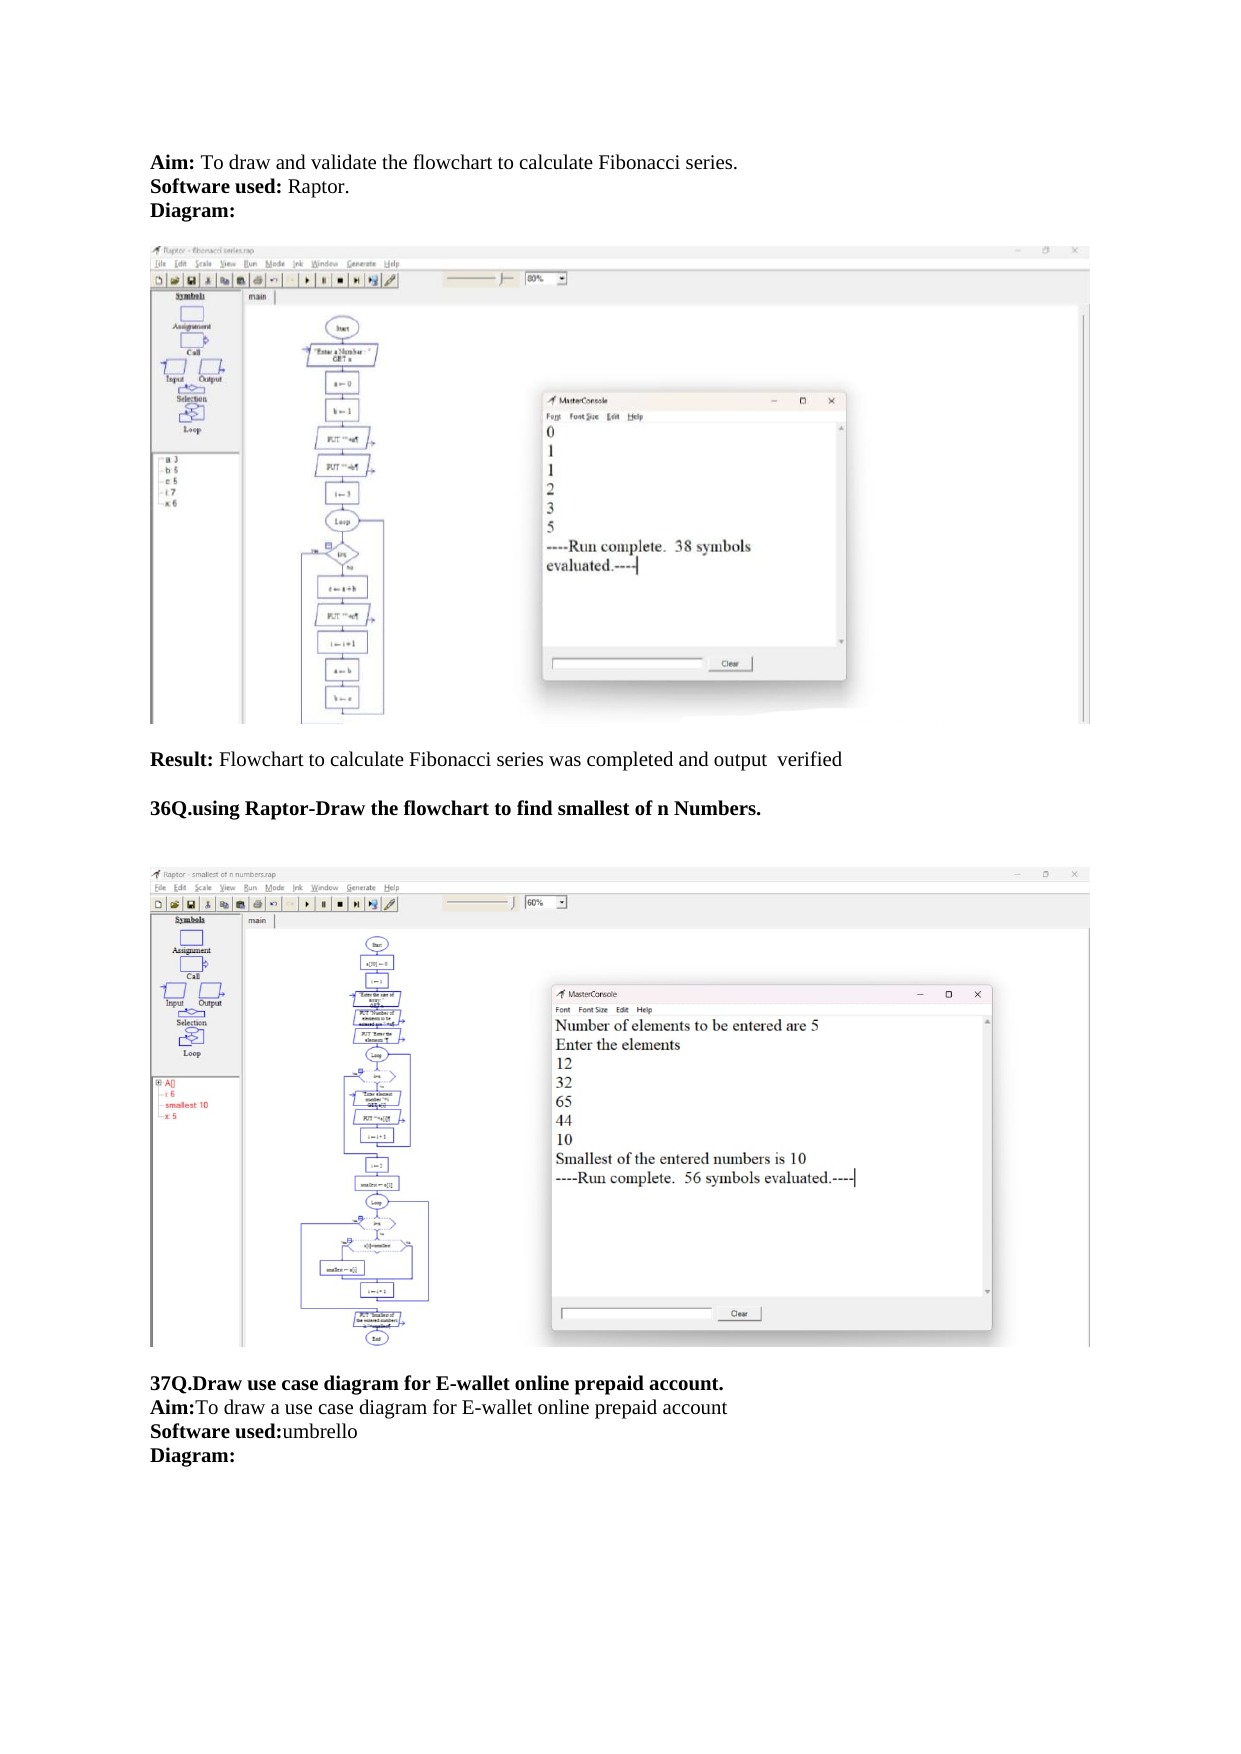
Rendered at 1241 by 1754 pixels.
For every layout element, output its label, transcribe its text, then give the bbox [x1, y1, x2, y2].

text Software used:umbrello [150, 1419, 1090, 1443]
text Aim:To draw a use case diagram for E-wallet online prepaid account [150, 1395, 1090, 1419]
picture [150, 246, 1090, 724]
text Software used: Raptor. [150, 174, 1090, 198]
text 36Q.using Raptor-Draw the flowchart to find smallest of n Numbers. [150, 796, 1090, 819]
text 37Q.Draw use case diagram for E-wallet online prepaid account. [150, 1371, 1090, 1395]
text Result: Flowchart to calculate Fibonacci series was completed and output verified [150, 747, 1090, 771]
picture [150, 867, 1090, 1347]
text Diagram: [150, 1443, 1090, 1467]
text Aim: To draw and validate the flowchart to calculate Fibonacci series. [150, 150, 1090, 174]
text Diagram: [150, 198, 1090, 222]
